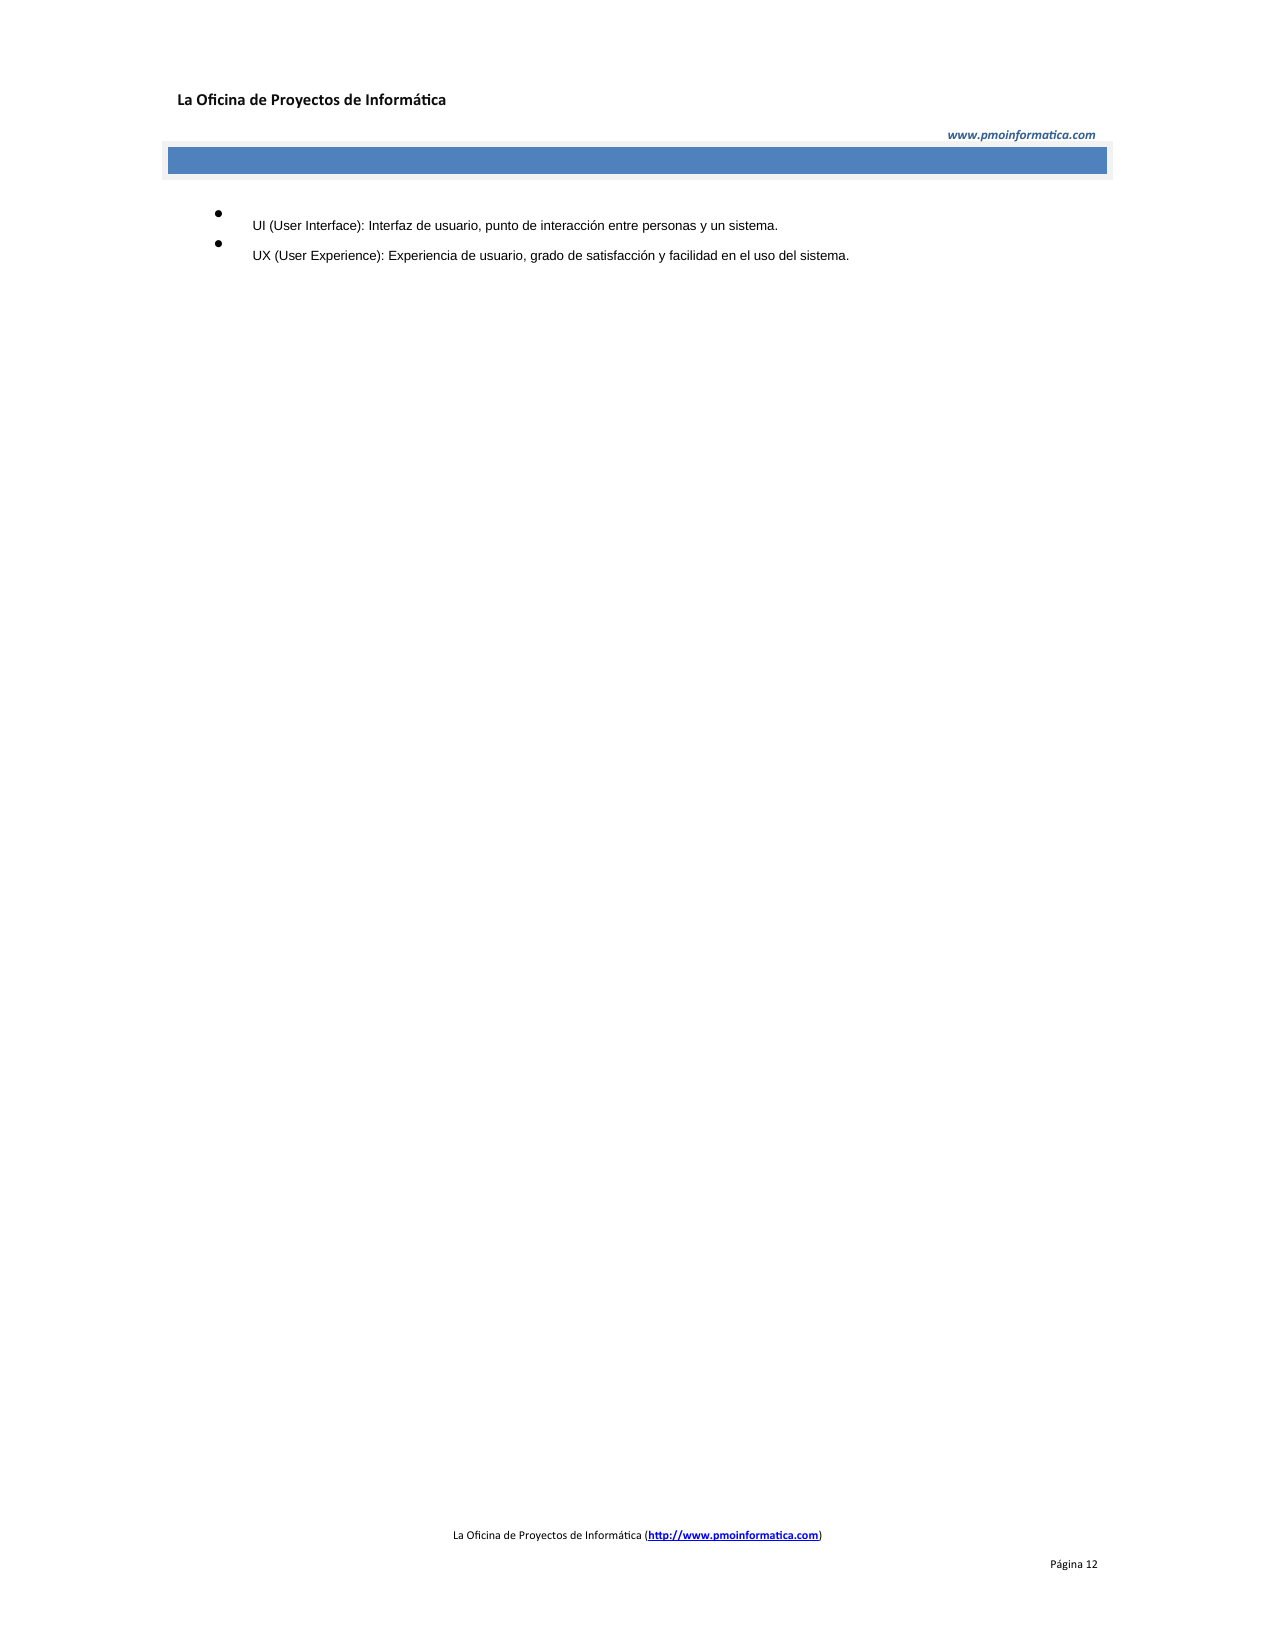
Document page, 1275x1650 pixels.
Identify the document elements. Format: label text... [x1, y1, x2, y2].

list UI (User Interface): Interfaz de usuario, punto de interacción entre personas y un sistema. [215, 207, 1098, 233]
list UX (User Experience): Experiencia de usuario, grado de satisfacción y facilidad en el uso del sistema. [215, 237, 1098, 263]
